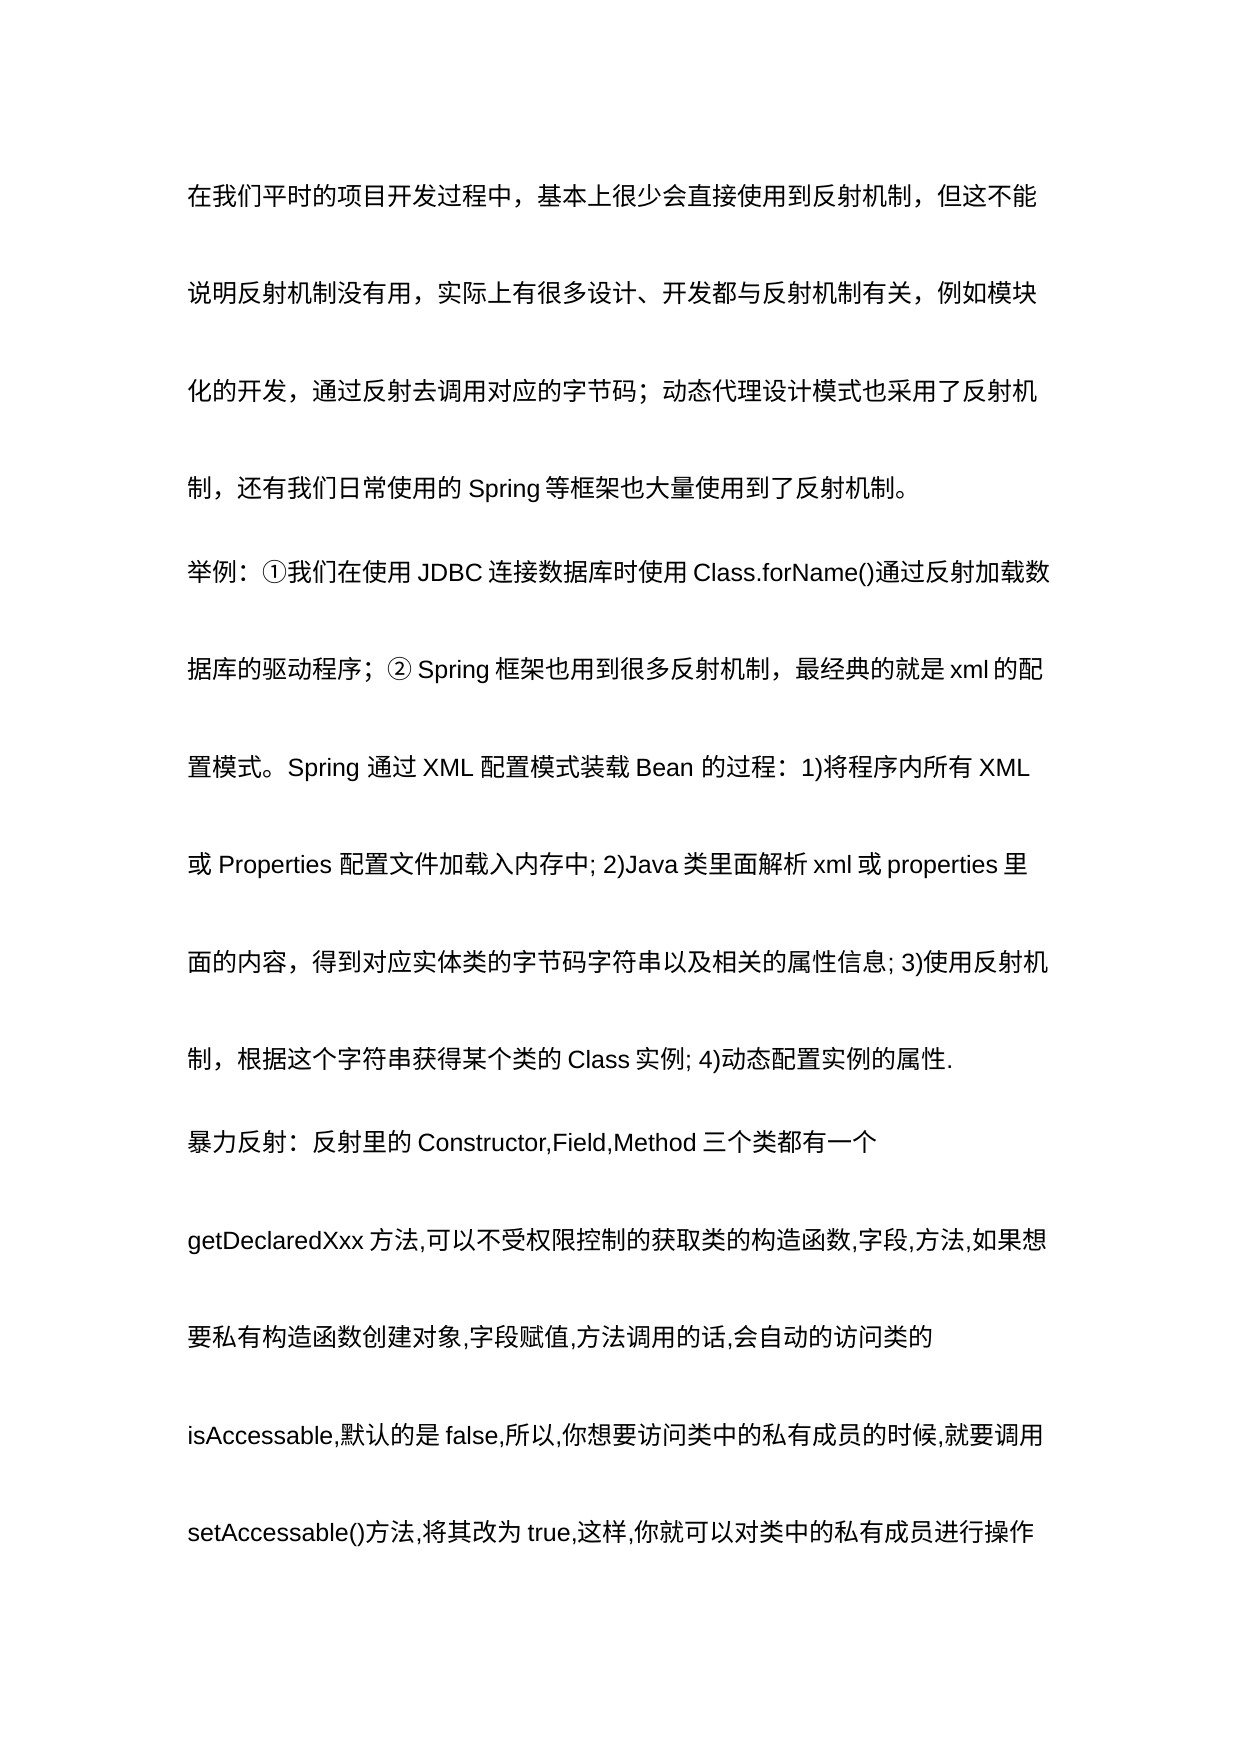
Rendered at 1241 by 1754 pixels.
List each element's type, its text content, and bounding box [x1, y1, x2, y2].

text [187, 1108, 1053, 1563]
text 举例：①我们在使用JDBC连接数据库时使用Class.forName()通过反射加载数据库的驱动程序；②Spring框架也用到很多反射机制，最经典的就是xml的配置模式。Spring 通过 XML 配置模式装载 Bean 的过程：1)将程序内所有 XML 或 Properties 配置文件加载入内存中; 2)Java类里面解析xml或properties里面的内容，得到对应实体类的字节码字符串以及相关的属性信息; 3)使用反射机制，根据这个字符串获得某个类的Class实例; 4)动态配置实例的属性. [187, 538, 1053, 1090]
text 在我们平时的项目开发过程中，基本上很少会直接使用到反射机制，但这不能说明反射机制没有用，实际上有很多设计、开发都与反射机制有关，例如模块化的开发，通过反射去调用对应的字节码；动态代理设计模式也采用了反射机制，还有我们日常使用的 Spring等框架也大量使用到了反射机制。 [187, 162, 1053, 519]
